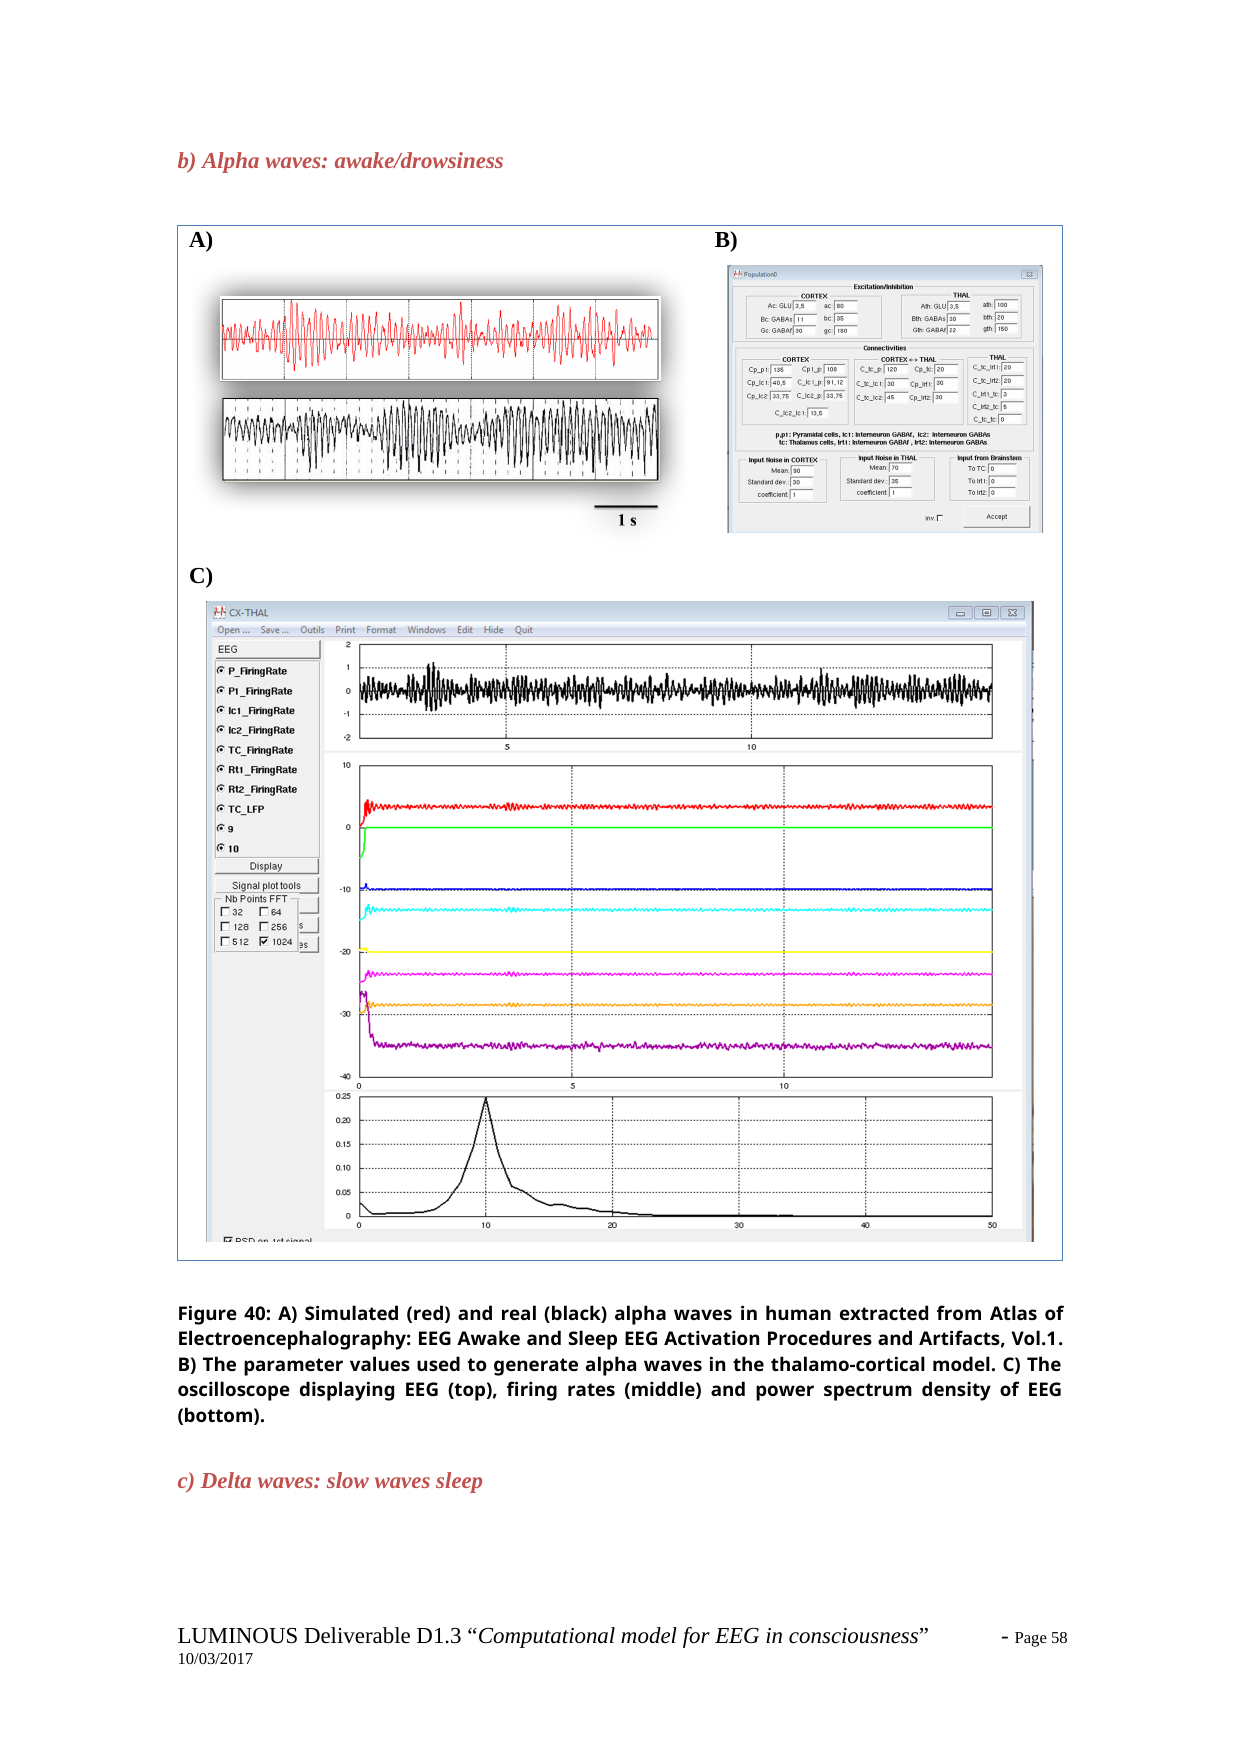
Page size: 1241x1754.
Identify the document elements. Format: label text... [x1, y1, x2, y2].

text b) Alpha waves: awake/drowsiness [177, 148, 1063, 174]
picture [220, 296, 661, 540]
table_header A) [178, 226, 703, 562]
text Figure 40: A) Simulated (red) and real (black) alpha waves in human extracted from Atlas of Electroencephalography: EEG Awake and Sleep EEG Activation Procedures and Artifacts, Vol.1. B) The parameter values used to generate alpha waves in the thalamo-cortical model. C) The oscilloscope displaying EEG (top), firing rates (middle) and power spectrum density of EEG (bottom). [177, 1300, 1063, 1428]
picture [206, 601, 1034, 1242]
table_cell C) [178, 562, 1062, 1260]
picture [722, 265, 1044, 533]
table_header B) [703, 226, 1062, 562]
text c) Delta waves: slow waves sleep [177, 1467, 1063, 1493]
